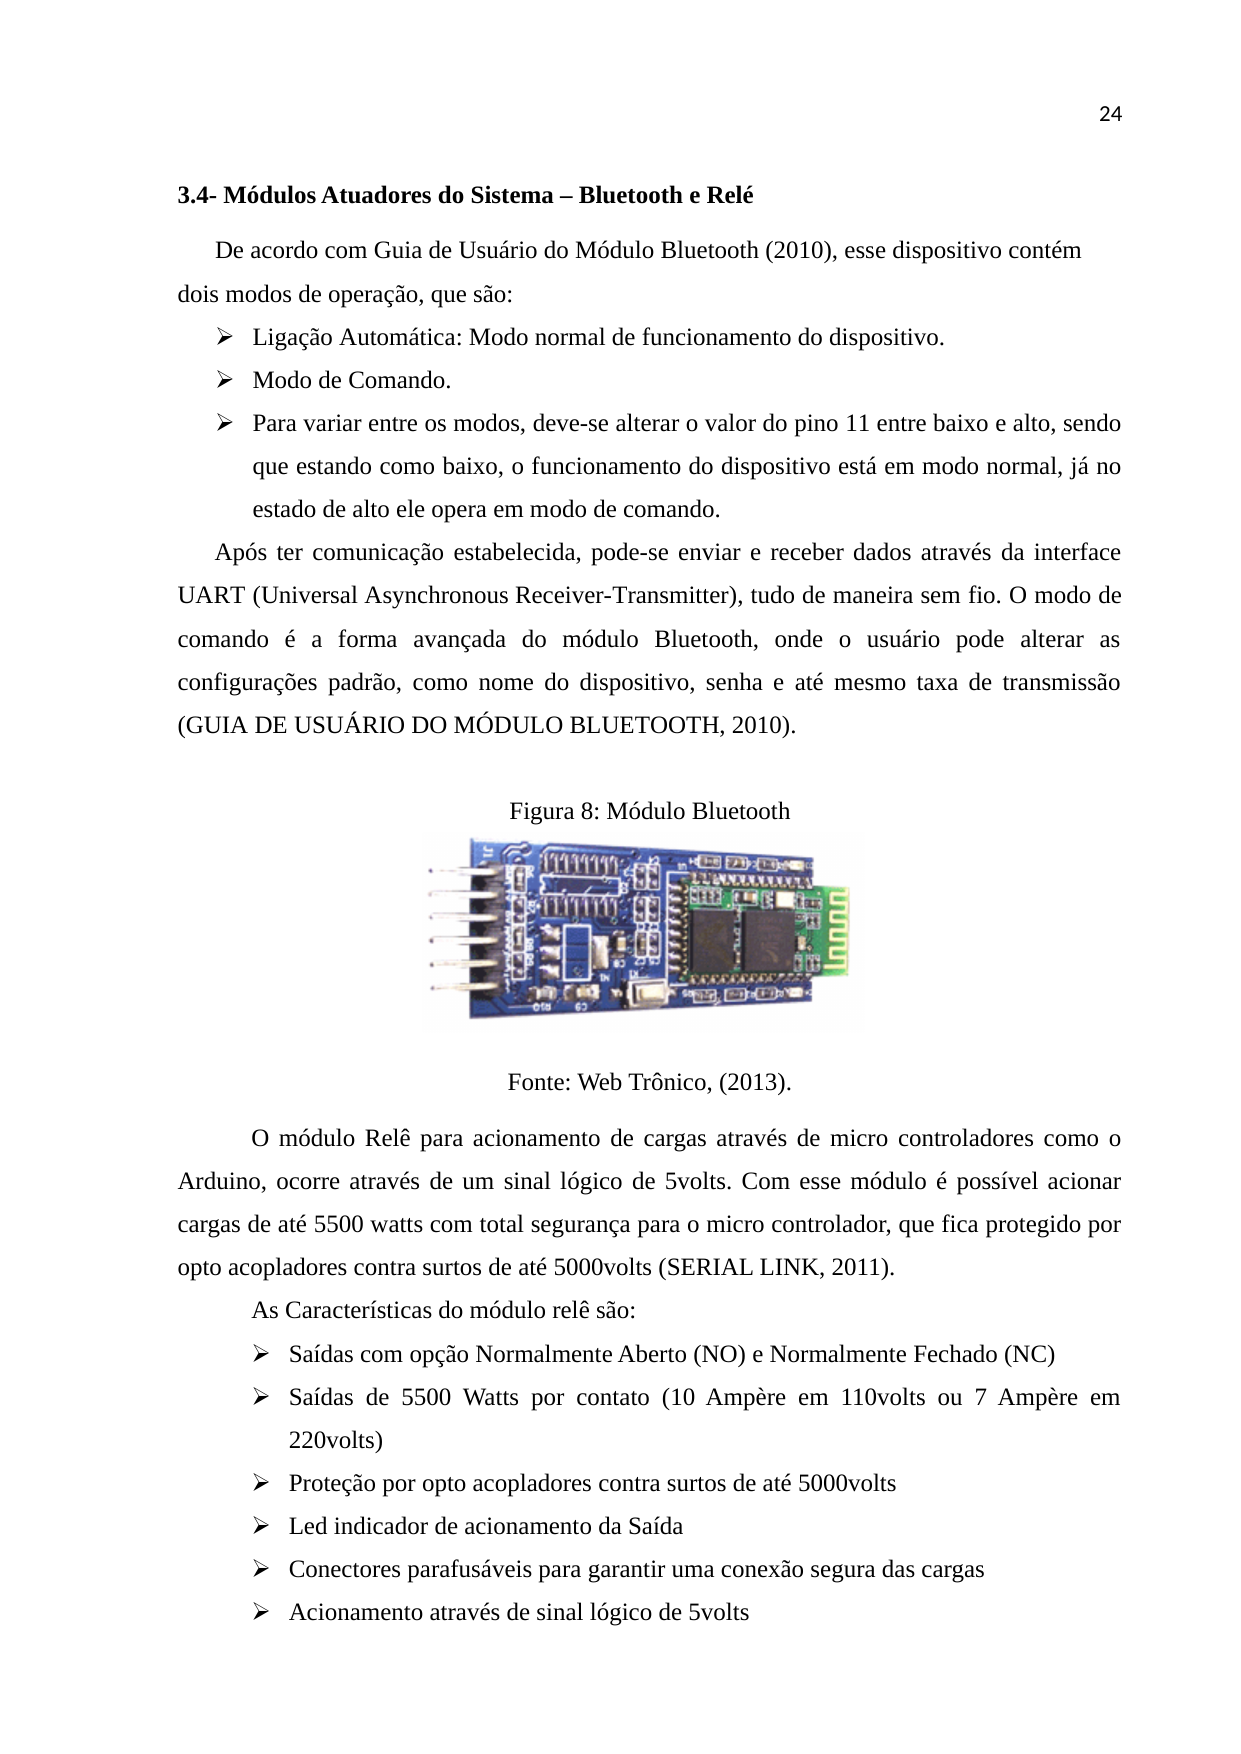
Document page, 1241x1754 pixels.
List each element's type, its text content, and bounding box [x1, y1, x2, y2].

picture [423, 833, 864, 1032]
list Acionamento através de sinal lógico de 5volts [251, 1597, 1122, 1626]
text As Características do módulo relê são: [177, 1296, 1122, 1324]
text Fonte: Web Trônico, (2013). [177, 1067, 1122, 1096]
list Para variar entre os modos, deve-se alterar o valor do pino 11 entre baixo e alto, sendo que estando como baixo, o funcionamento do dispositivo está em modo normal, já no estado de alto ele opera em modo de comando. [215, 408, 1122, 523]
list Proteção por opto acopladores contra surtos de até 5000volts [251, 1468, 1122, 1497]
text O módulo Relê para acionamento de cargas através de micro controladores como o Arduino, ocorre através de um sinal lógico de 5volts. Com esse módulo é possível acionar cargas de até 5500 watts com total segurança para o micro controlador, que fica protegido por opto acopladores contra surtos de até 5000volts (SERIAL LINK, 2011). [177, 1123, 1122, 1281]
list Led indicador de acionamento da Saída [251, 1511, 1122, 1540]
text Após ter comunicação estabelecida, pode-se enviar e receber dados através da interface UART (Universal Asynchronous Receiver-Transmitter), tudo de maneira sem fio. O modo de comando é a forma avançada do módulo Bluetooth, onde o usuário pode alterar as configurações padrão, como nome do dispositivo, senha e até mesmo taxa de transmissão (GUIA DE USUÁRIO DO MÓDULO BLUETOOTH, 2010). [177, 537, 1122, 739]
list Ligação Automática: Modo normal de funcionamento do dispositivo. [215, 322, 1122, 351]
text Figura 8: Módulo Bluetooth [177, 796, 1122, 825]
list Conectores parafusáveis para garantir uma conexão segura das cargas [251, 1554, 1122, 1583]
list Modo de Comando. [215, 365, 1122, 394]
list Saídas de 5500 Watts por contato (10 Ampère em 110volts ou 7 Ampère em 220volts) [251, 1382, 1122, 1454]
text De acordo com Guia de Usuário do Módulo Bluetooth (2010), esse dispositivo contém dois modos de operação, que são: [177, 236, 1122, 307]
list Saídas com opção Normalmente Aberto (NO) e Normalmente Fechado (NC) [251, 1339, 1122, 1367]
text 3.4- Módulos Atuadores do Sistema – Bluetooth e Relé [177, 180, 1122, 209]
